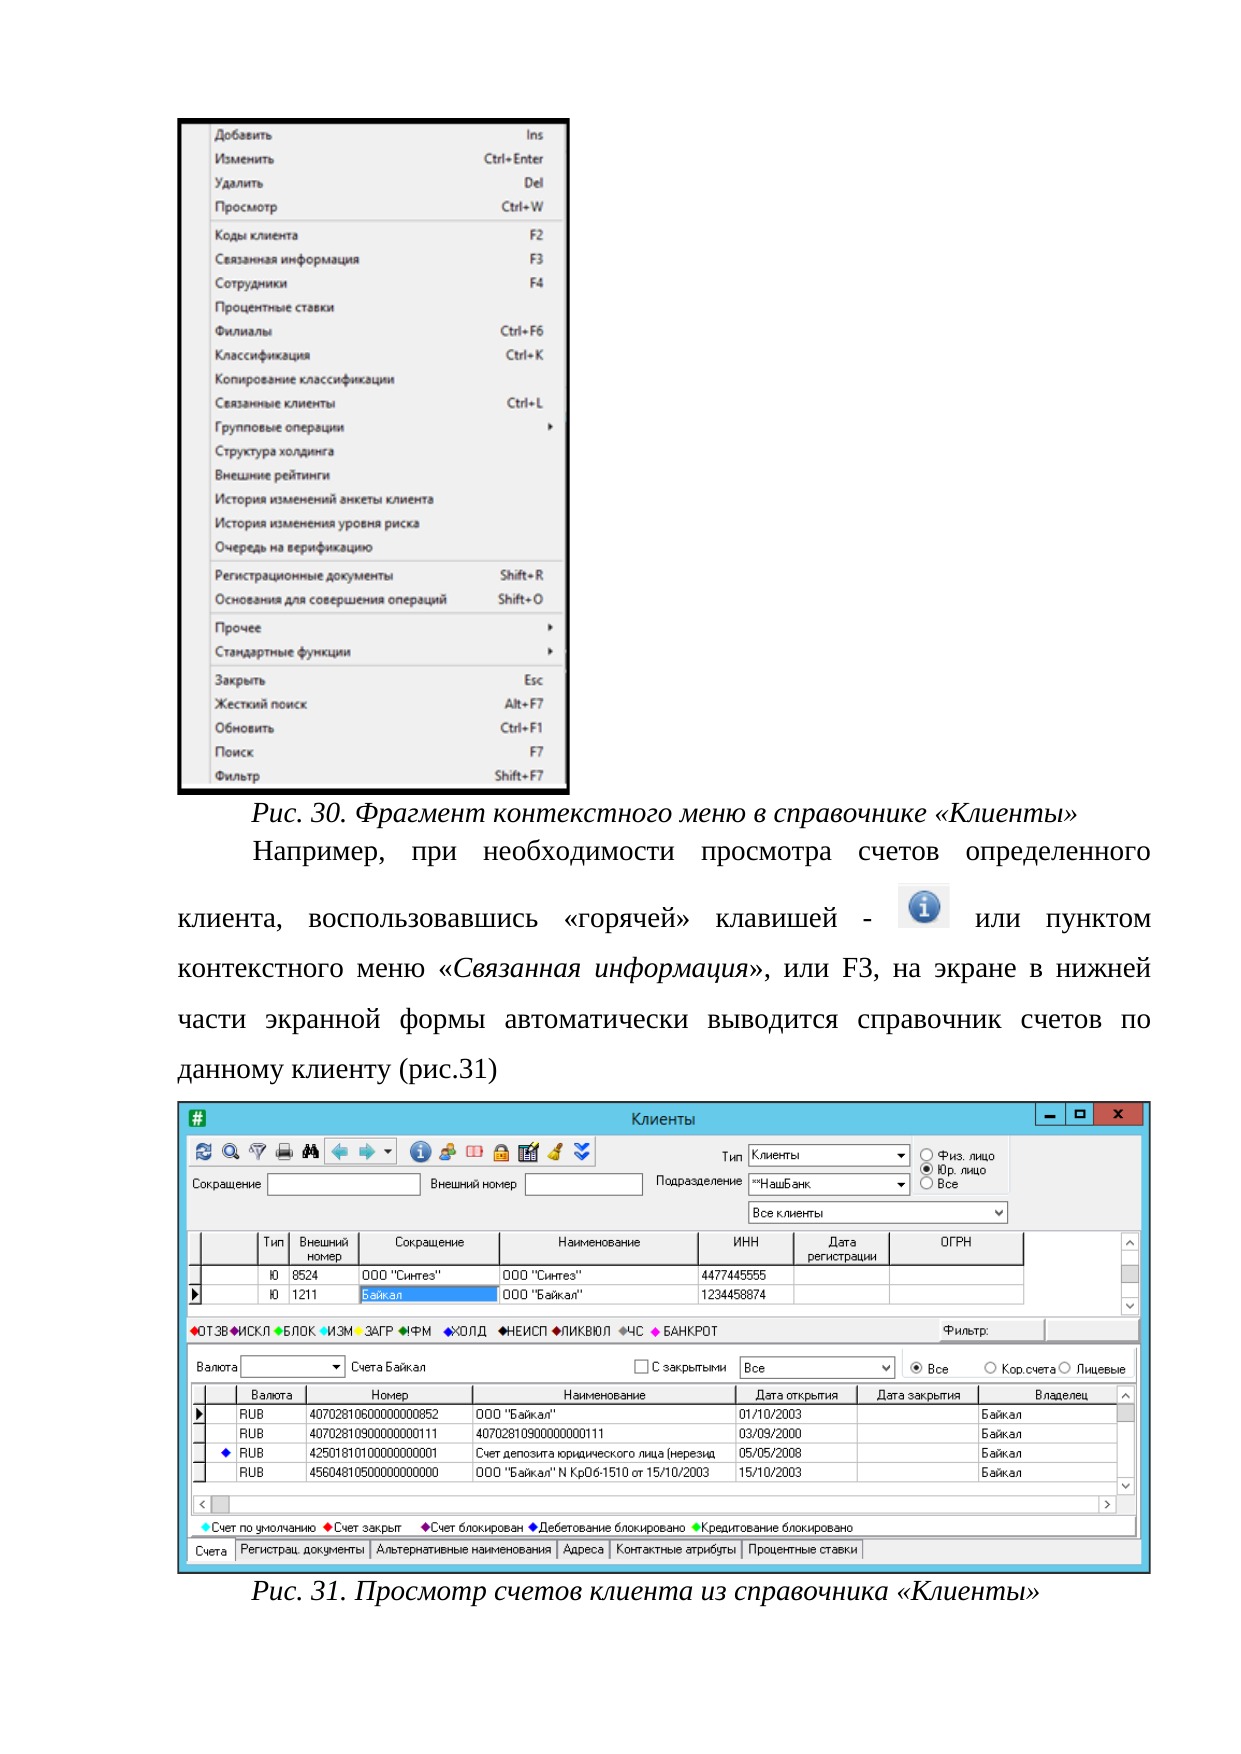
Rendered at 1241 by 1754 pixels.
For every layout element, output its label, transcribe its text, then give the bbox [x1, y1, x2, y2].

picture [177, 1101, 1151, 1574]
picture [898, 883, 950, 928]
picture [177, 118, 570, 795]
list Рис. 30. Фрагмент контекстного меню в справочнике «Клиенты» [177, 795, 1152, 828]
list Например, при необходимости просмотра счетов определенного клиента, воспользовавшись «горячей» клавишей - или пунктом контекстного меню «Связанная информация», или F3, на экране в нижней части экранной формы автоматически выводится справочник счетов по данному клиенту (рис.31) [177, 833, 1152, 1085]
list Рис. 31. Просмотр счетов клиента из справочника «Клиенты» [177, 1573, 1152, 1607]
